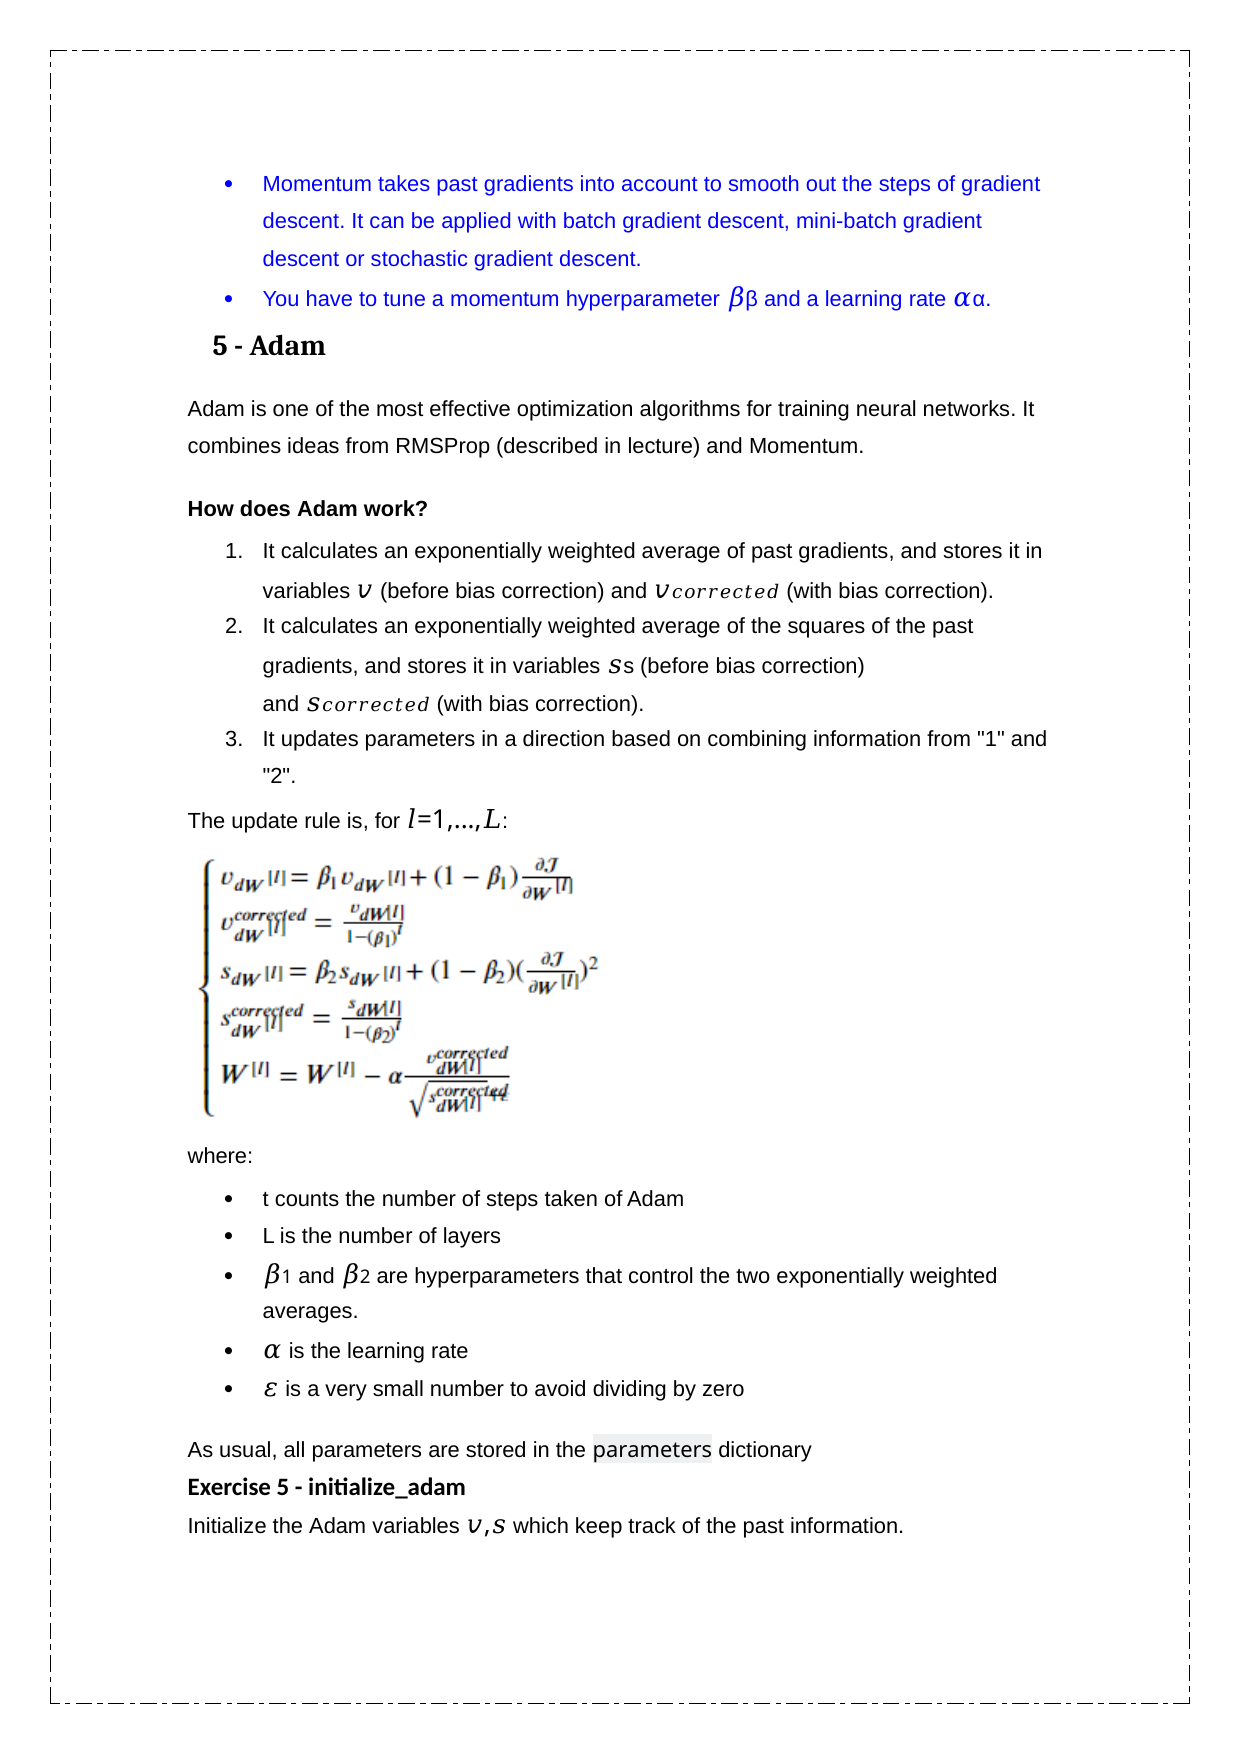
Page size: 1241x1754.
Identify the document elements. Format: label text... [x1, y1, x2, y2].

text Exercise 5 - initialize_adam [187, 1467, 1053, 1505]
list t counts the number of steps taken of Adam [225, 1180, 1053, 1217]
text where: [187, 1137, 1053, 1175]
list 𝛽1 and 𝛽2 are hyperparameters that control the two exponentially weighted averages. [225, 1255, 1053, 1330]
text The update rule is, for 𝑙=1,...,𝐿: [187, 800, 1053, 837]
text Initialize the Adam variables 𝑣,𝑠 which keep track of the past information. [187, 1505, 1053, 1542]
text How does Adam work? [187, 489, 1053, 527]
list It calculates an exponentially weighted average of the squares of the past gradients, and stores it in variables 𝑠s (before bias correction) and 𝑠𝑐𝑜𝑟𝑟𝑒𝑐𝑡𝑒𝑑 (with bias correction). [225, 607, 1053, 719]
subtitle 5 - Adam [212, 327, 1053, 364]
text Adam is one of the most effective optimization algorithms for training neural networks. It combines ideas from RMSProp (described in lecture) and Momentum. [187, 389, 1053, 464]
list You have to tune a momentum hyperparameter 𝛽β and a learning rate 𝛼α. [225, 277, 1053, 314]
list Momentum takes past gradients into account to smooth out the steps of gradient descent. It can be applied with batch gradient descent, mini-batch gradient descent or stochastic gradient descent. [225, 164, 1053, 277]
text As usual, all parameters are stored in the parameters dictionary [187, 1430, 1053, 1467]
list 𝛼 is the learning rate [225, 1330, 1053, 1367]
list It updates parameters in a direction based on combining information from "1" and "2". [225, 719, 1053, 794]
picture [187, 844, 618, 1131]
list It calculates an exponentially weighted average of past gradients, and stores it in variables 𝑣 (before bias correction) and 𝑣𝑐𝑜𝑟𝑟𝑒𝑐𝑡𝑒𝑑 (with bias correction). [225, 532, 1053, 607]
list 𝜀 is a very small number to avoid dividing by zero [225, 1367, 1053, 1405]
list L is the number of layers [225, 1217, 1053, 1255]
